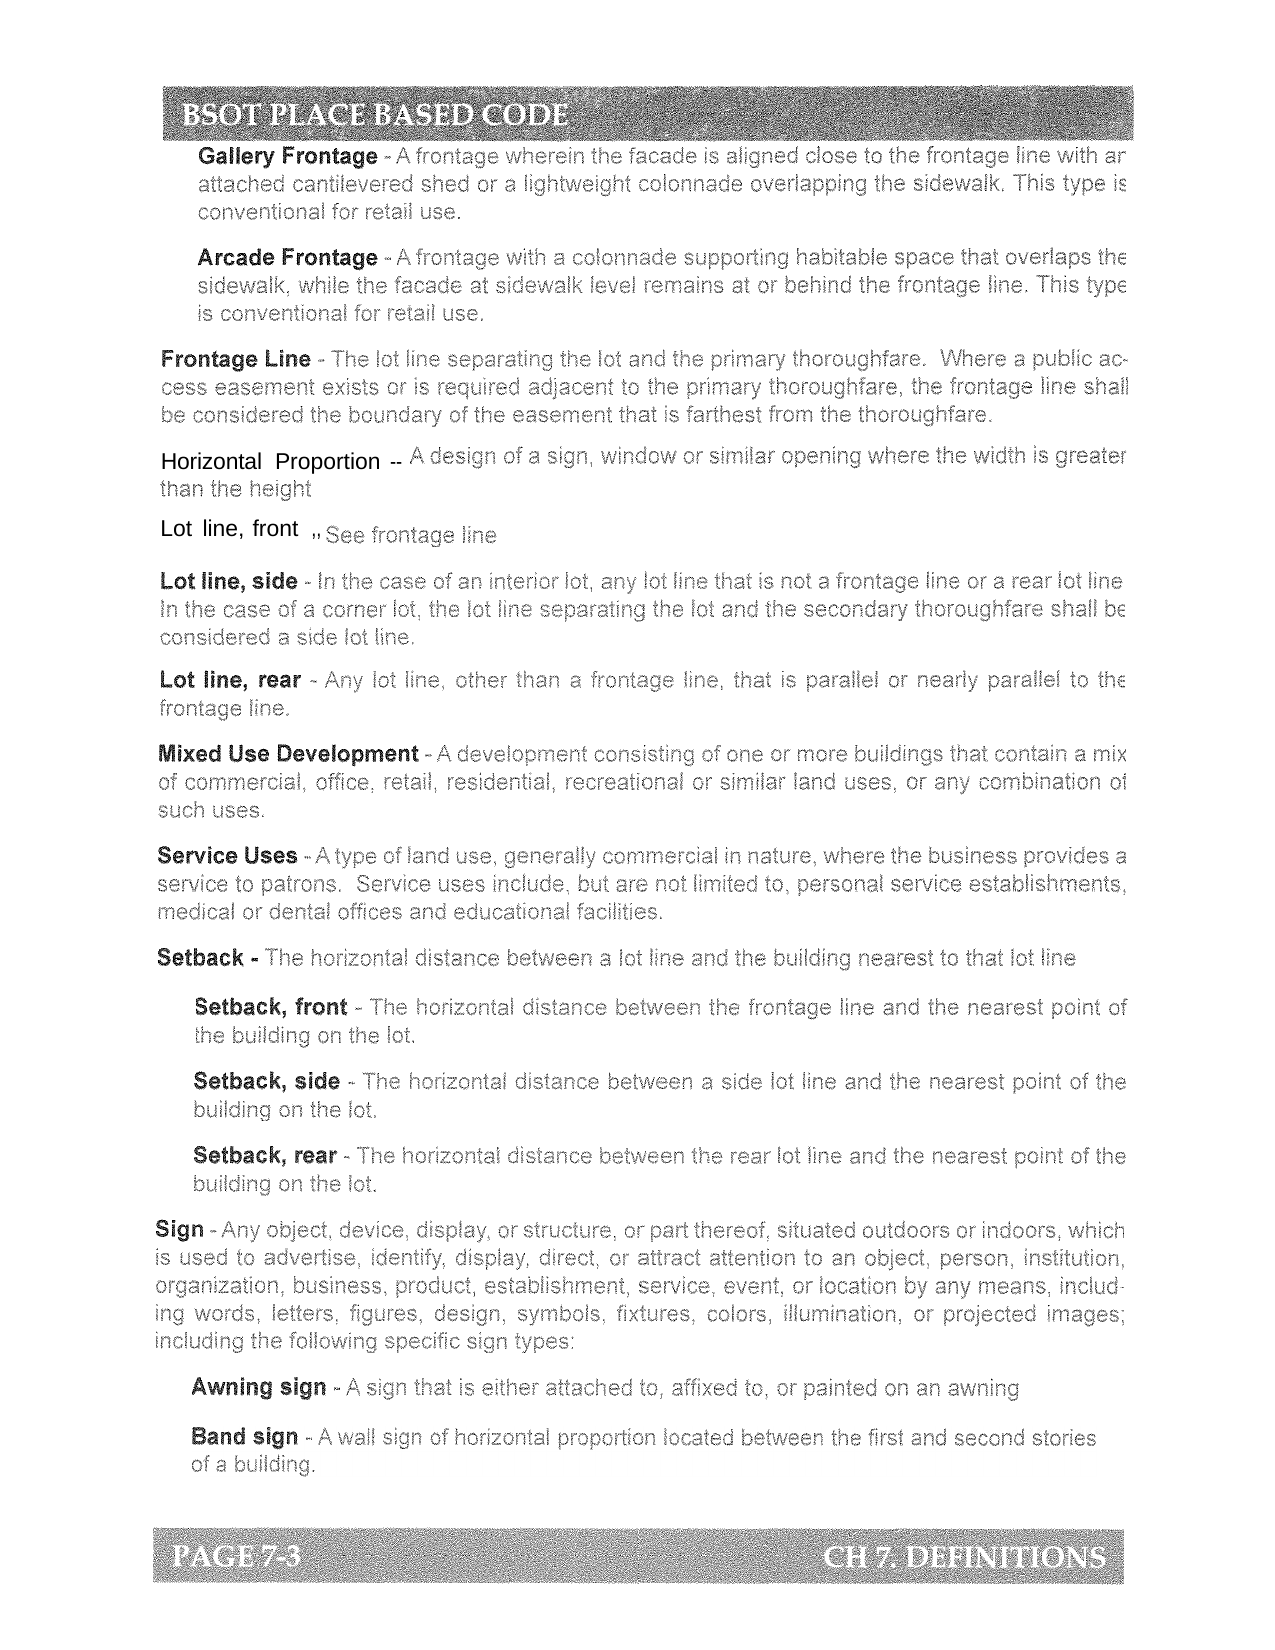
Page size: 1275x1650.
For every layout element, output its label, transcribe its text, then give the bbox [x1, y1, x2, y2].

picture [160, 348, 1128, 427]
picture [196, 997, 1128, 1049]
picture [197, 146, 1128, 221]
picture [193, 1071, 1126, 1121]
picture [161, 85, 1134, 142]
picture [192, 1376, 1022, 1401]
picture [151, 1526, 1126, 1585]
picture [325, 541, 500, 547]
picture [410, 445, 1127, 470]
picture [156, 1218, 1126, 1353]
picture [193, 1145, 1126, 1197]
picture [197, 246, 1128, 321]
picture [157, 845, 1126, 920]
picture [157, 743, 1128, 818]
picture [160, 570, 1127, 645]
picture [192, 1426, 1097, 1477]
picture [160, 669, 1127, 722]
picture [157, 947, 1080, 972]
subtitle Horizontal Proportion -- Lot line, front ,, [160, 446, 1139, 541]
